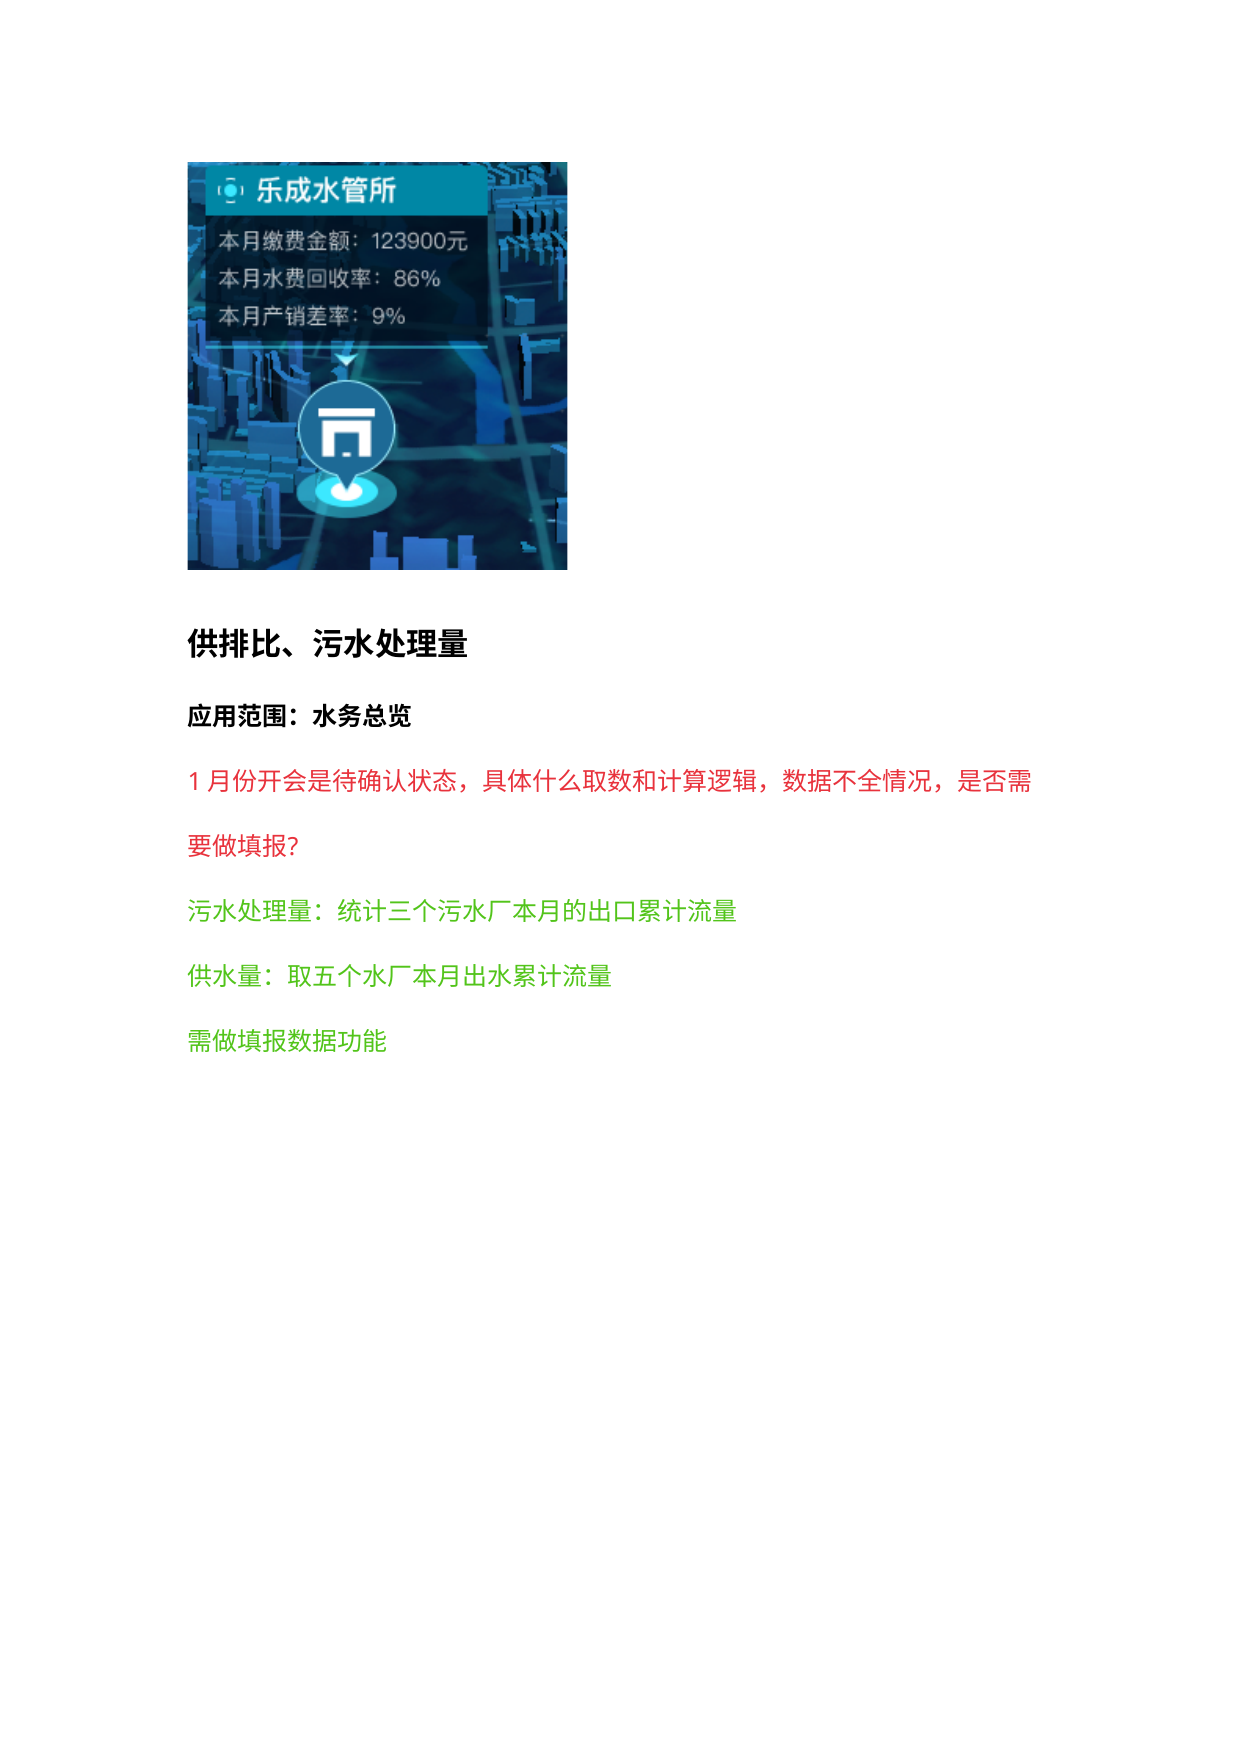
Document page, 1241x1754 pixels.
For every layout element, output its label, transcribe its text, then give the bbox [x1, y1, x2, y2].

text 1月份开会是待确认状态，具体什么取数和计算逻辑，数据不全情况，是否需要做填报? 污水处理量：统计三个污水厂本月的出口累计流量 供水量：取五个水厂本月出水累计流量 [187, 747, 1053, 1007]
text 供排比、污水处理量 [187, 609, 1053, 674]
picture [187, 162, 568, 570]
text 应用范围：水务总览 [187, 682, 1053, 747]
text 需做填报数据功能 [187, 1007, 1053, 1072]
